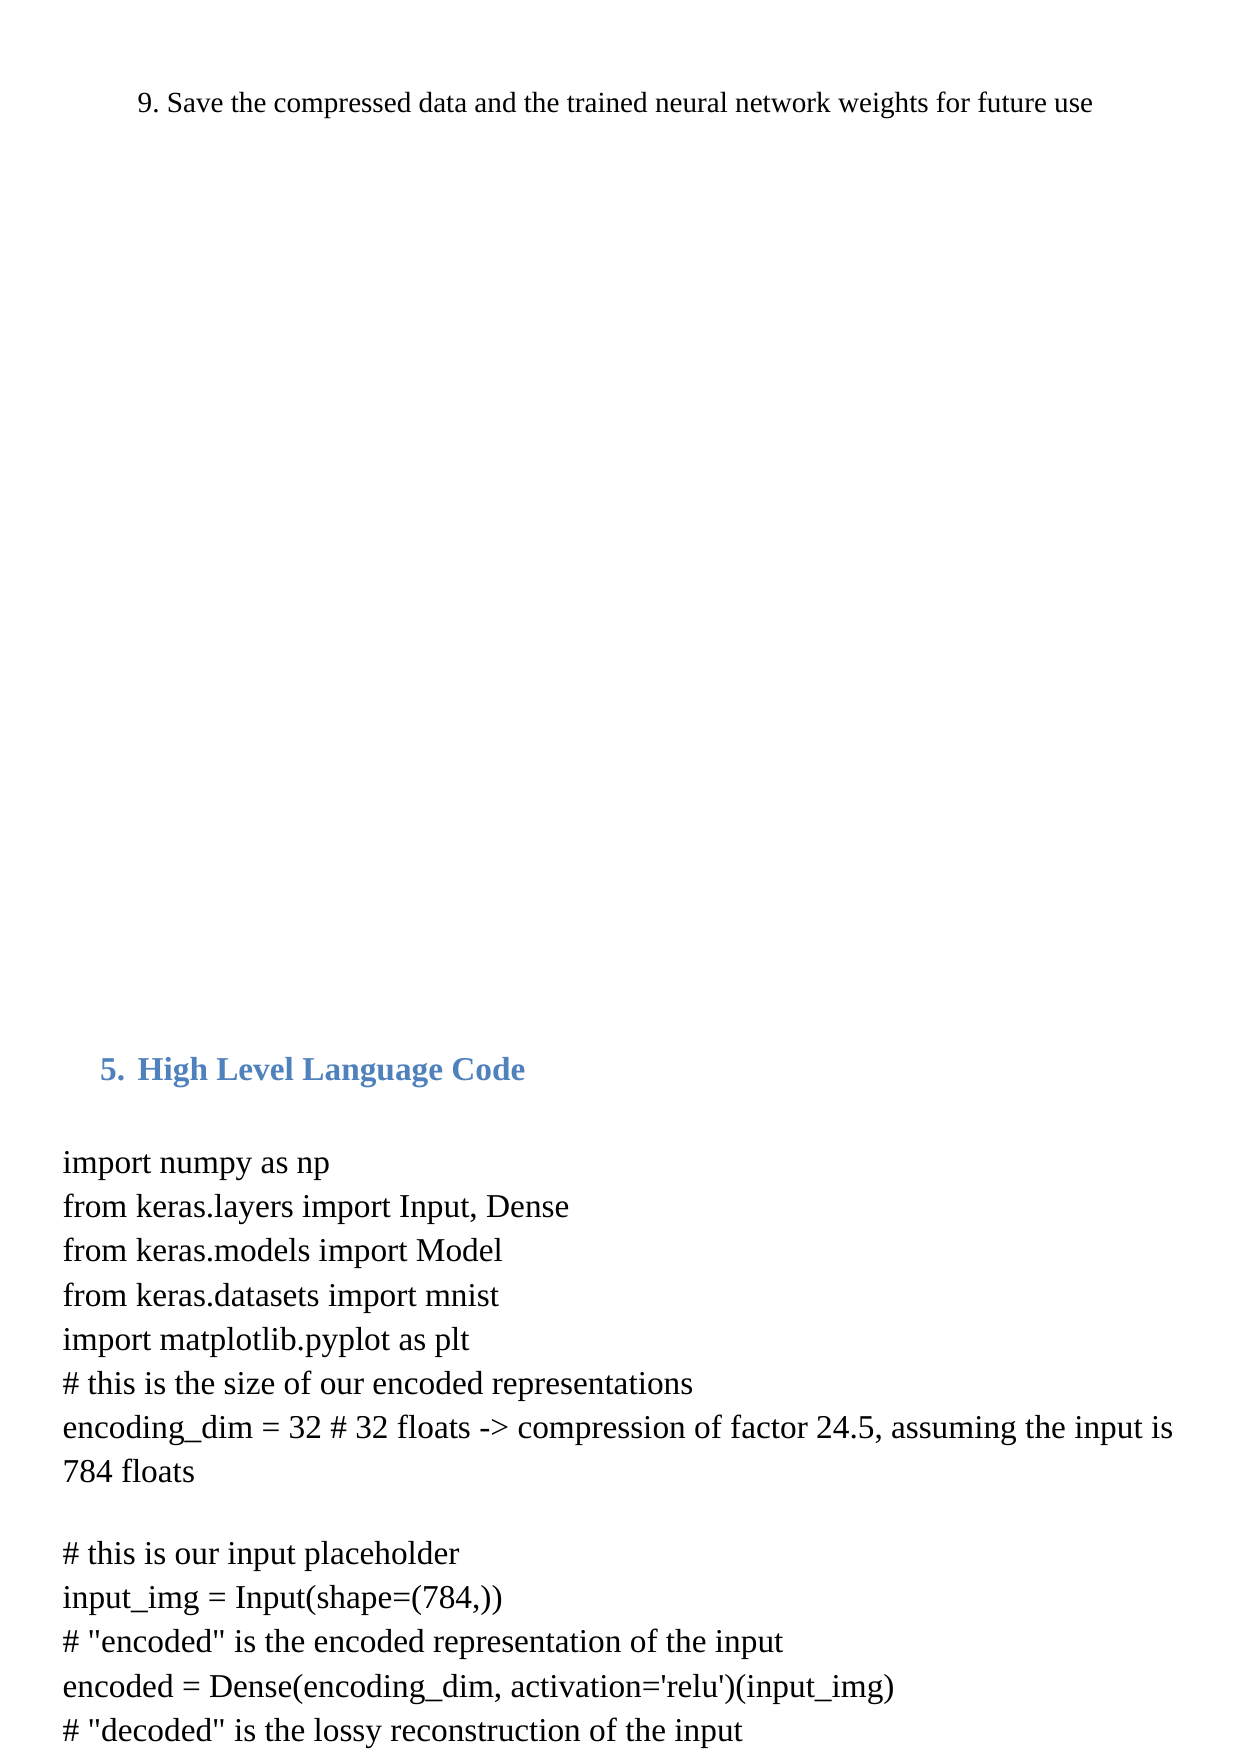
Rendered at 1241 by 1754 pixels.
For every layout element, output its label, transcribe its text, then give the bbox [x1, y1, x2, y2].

text from keras.layers import Input, Dense [62, 1187, 1180, 1225]
text encoded = Dense(encoding_dim, activation='relu')(input_img) [62, 1666, 1180, 1704]
text # "decoded" is the lossy reconstruction of the input [62, 1710, 1180, 1748]
list 9. Save the compressed data and the trained neural network weights for future use [137, 85, 1180, 119]
text # this is our input placeholder [62, 1534, 1180, 1572]
text from keras.models import Model [62, 1231, 1180, 1269]
text import matplotlib.pyplot as plt [62, 1319, 1180, 1357]
list High Level Language Code [100, 1049, 1180, 1087]
text from keras.datasets import mnist [62, 1275, 1180, 1313]
text import numpy as np [62, 1143, 1180, 1181]
text input_img = Input(shape=(784,)) [62, 1578, 1180, 1616]
text # "encoded" is the encoded representation of the input [62, 1622, 1180, 1660]
text # this is the size of our encoded representations [62, 1363, 1180, 1401]
text encoding_dim = 32 # 32 floats -> compression of factor 24.5, assuming the input is 784 floats [62, 1407, 1180, 1489]
